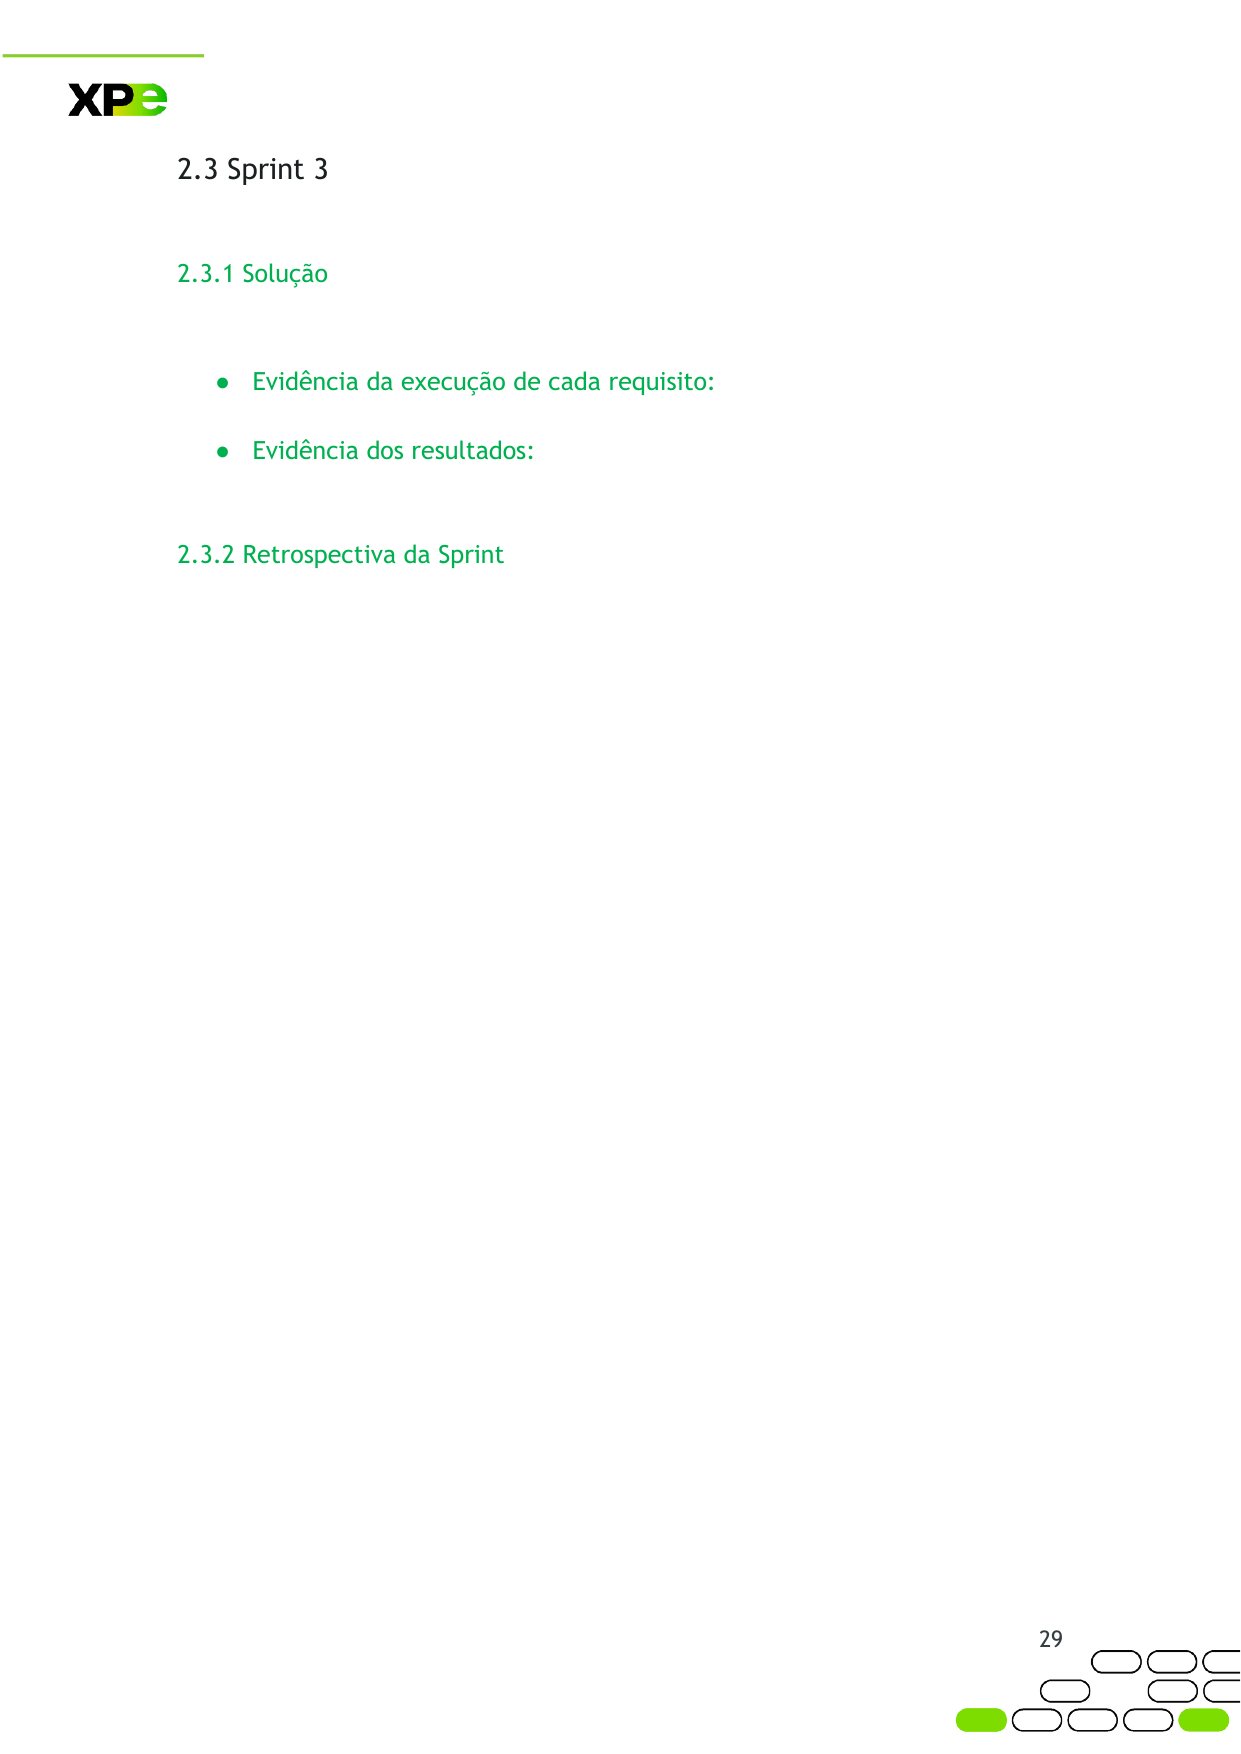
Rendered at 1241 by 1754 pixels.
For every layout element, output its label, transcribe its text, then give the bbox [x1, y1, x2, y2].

subtitle Evidência da execução de cada requisito: [215, 367, 1063, 396]
picture [955, 1650, 1241, 1732]
picture [2, 51, 205, 148]
subtitle 2.3.1 Solução [177, 259, 1063, 288]
subtitle 2.3.2 Retrospectiva da Sprint [177, 540, 1063, 569]
subtitle Evidência dos resultados: [215, 436, 1063, 465]
subtitle 2.3 Sprint 3 [177, 152, 1063, 186]
